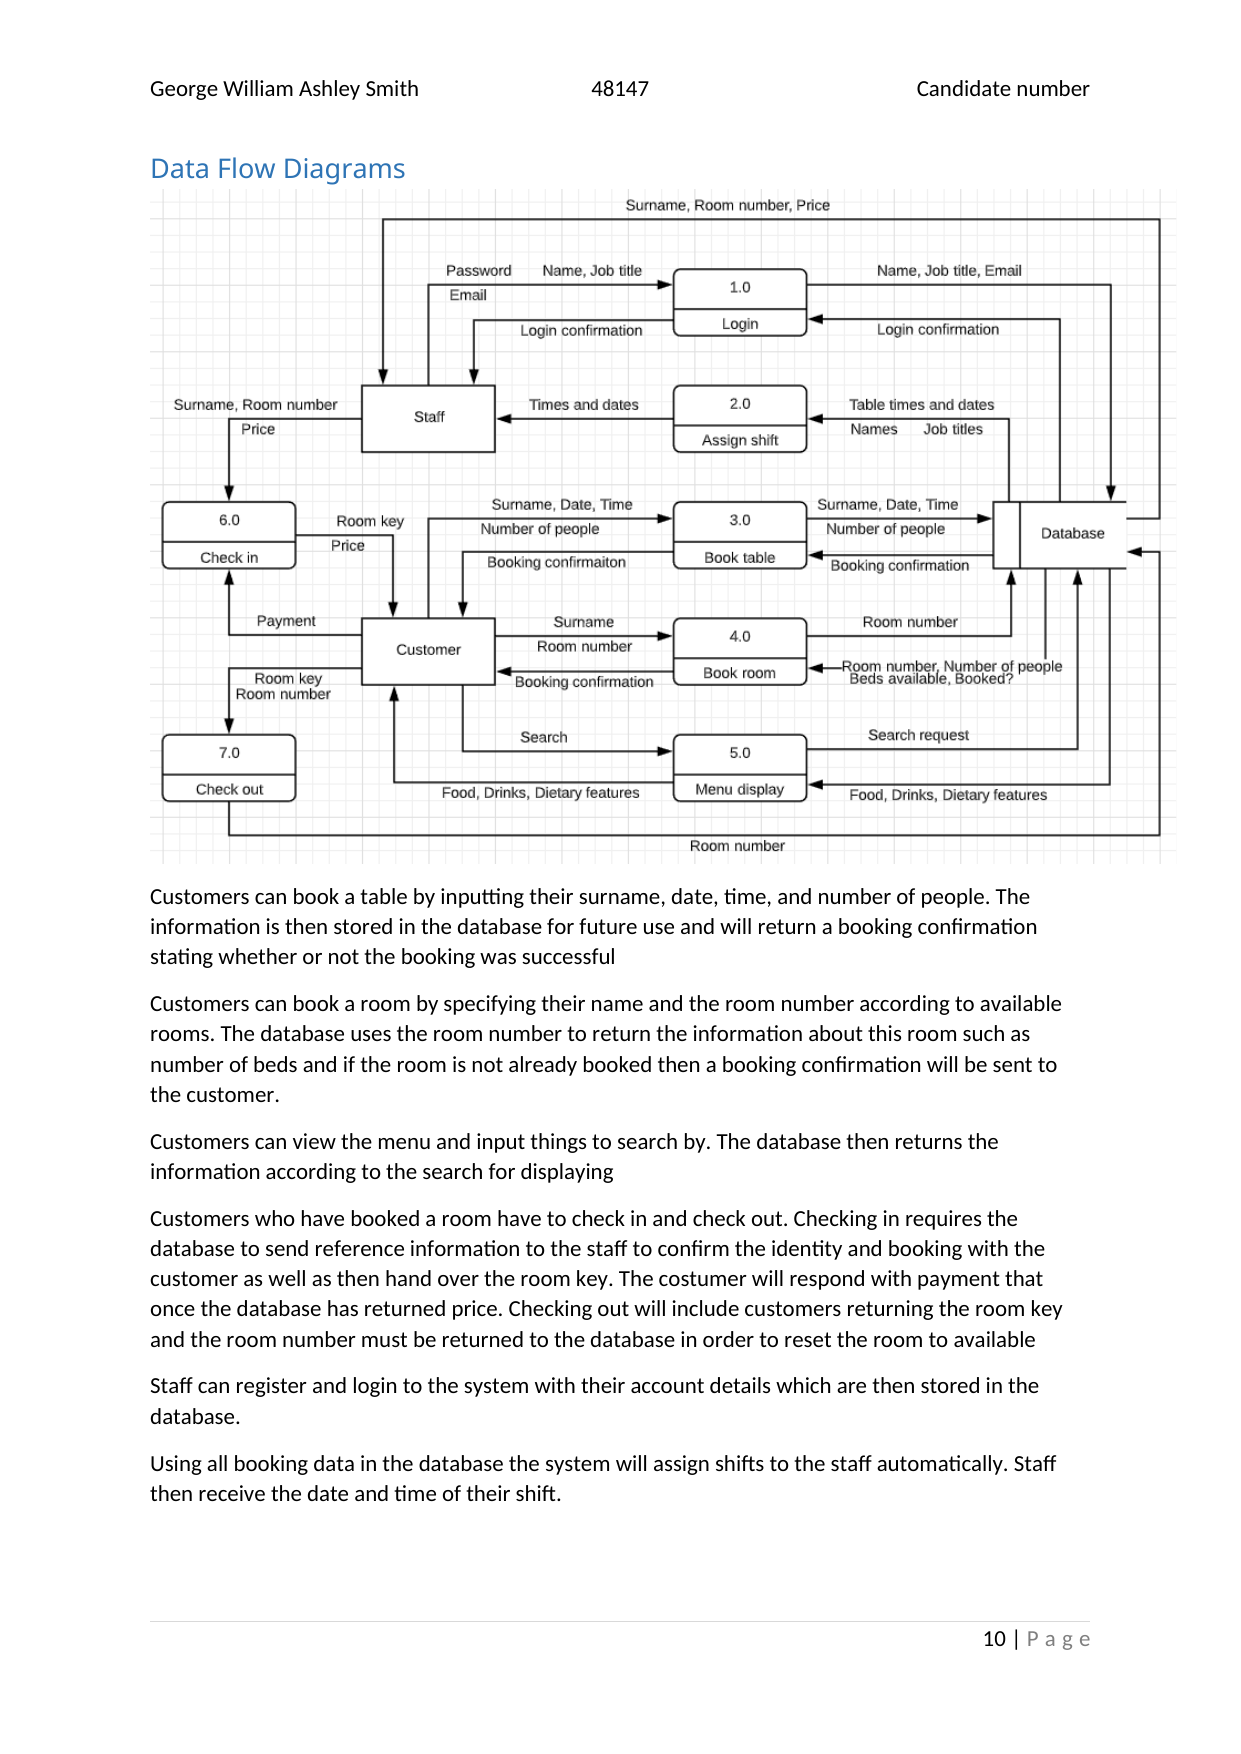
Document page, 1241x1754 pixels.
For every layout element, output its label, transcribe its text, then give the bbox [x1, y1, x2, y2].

text Customers can book a room by specifying their name and the room number according to available rooms. The database uses the room number to return the information about this room such as number of beds and if the room is not already booked then a booking confirmation will be sent to the customer. [150, 989, 1090, 1108]
picture [150, 189, 1177, 864]
text Customers who have booked a room have to check in and check out. Checking in requires the database to send reference information to the staff to confirm the identity and booking with the customer as well as then hand over the room key. The costumer will respond with payment that once the database has returned price. Checking out will include customers returning the room key and the room number must be returned to the database in order to reset the room to available [150, 1204, 1090, 1353]
text Customers can view the menu and input things to search by. The database then returns the information according to the search for displaying [150, 1127, 1090, 1185]
subtitle Data Flow Diagrams [150, 150, 1090, 187]
text Using all booking data in the database the system will assign shifts to the staff automatically. Staff then receive the date and time of their shift. [150, 1449, 1090, 1507]
text Customers can book a table by inputting their surname, date, time, and number of people. The information is then stored in the database for future use and will return a booking confirmation stating whether or not the booking was successful [150, 882, 1090, 971]
text Staff can register and login to the system with their account details which are then stored in the database. [150, 1372, 1090, 1430]
